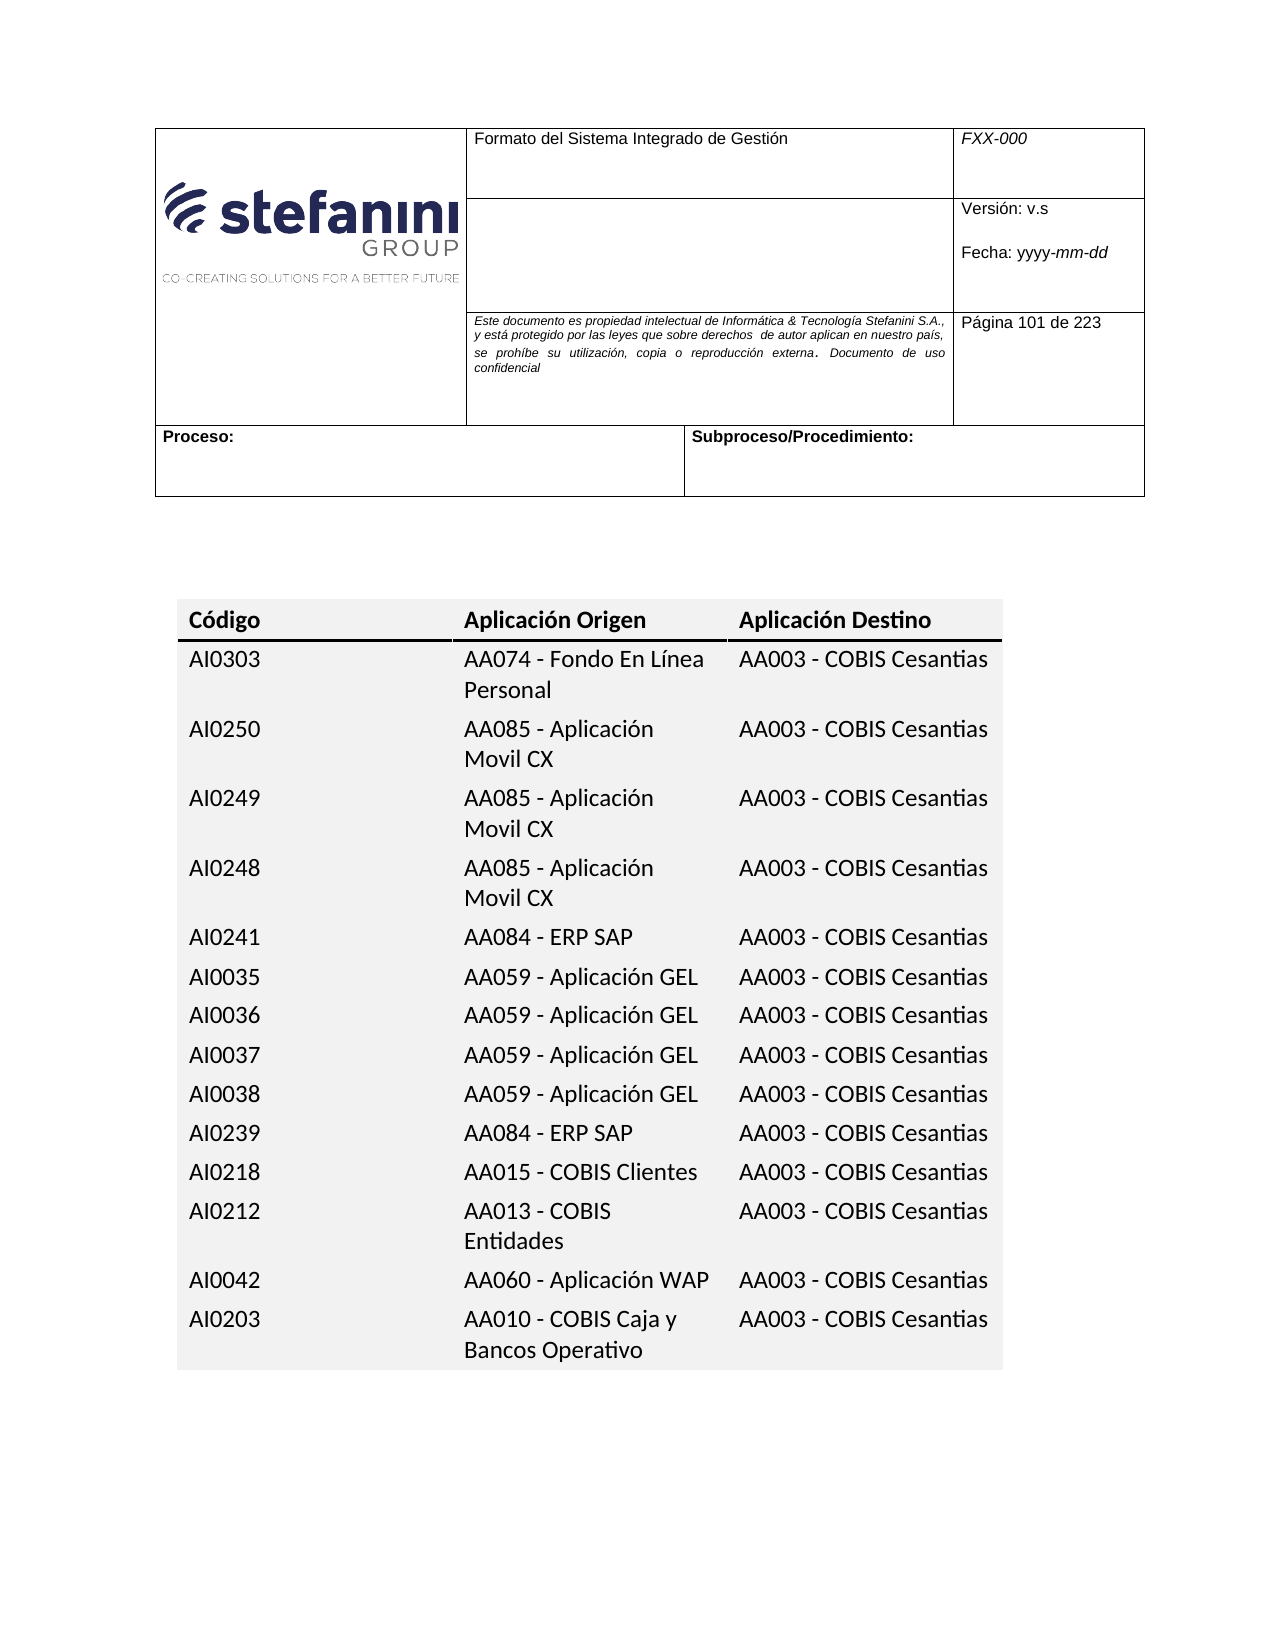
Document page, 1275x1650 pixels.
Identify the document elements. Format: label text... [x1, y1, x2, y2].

table_cell AI0218 [178, 1152, 452, 1190]
table_cell AI0303 [178, 642, 452, 708]
table_cell AA003 - COBIS Cesantias [728, 1152, 1002, 1190]
table_cell AA003 - COBIS Cesantias [728, 848, 1002, 917]
table_cell AI0250 [178, 709, 452, 778]
table_cell AI0239 [178, 1113, 452, 1151]
table_cell AA003 - COBIS Cesantias [728, 1300, 1002, 1368]
table_cell AA074 - Fondo En Línea Personal [453, 642, 727, 708]
table_cell AA003 - COBIS Cesantias [728, 1191, 1002, 1260]
table_cell AA003 - COBIS Cesantias [728, 709, 1002, 778]
table_cell AI0036 [178, 996, 452, 1034]
table_cell AI0038 [178, 1074, 452, 1112]
table_cell AA003 - COBIS Cesantias [728, 642, 1002, 708]
picture [162, 182, 460, 286]
table_cell AA084 - ERP SAP [453, 1113, 727, 1151]
table_header Aplicación Origen [453, 600, 727, 638]
table_cell AA003 - COBIS Cesantias [728, 1074, 1002, 1112]
table_cell AI0042 [178, 1261, 452, 1299]
table_cell AA060 - Aplicación WAP [453, 1261, 727, 1299]
table_cell AA003 - COBIS Cesantias [728, 996, 1002, 1034]
table_cell AA003 - COBIS Cesantias [728, 779, 1002, 847]
table_cell AA003 - COBIS Cesantias [728, 1113, 1002, 1151]
table_cell AA059 - Aplicación GEL [453, 996, 727, 1034]
table_header Código [178, 600, 452, 638]
table_cell AA084 - ERP SAP [453, 918, 727, 956]
table_cell AA059 - Aplicación GEL [453, 1074, 727, 1112]
table_cell AA003 - COBIS Cesantias [728, 957, 1002, 995]
table_cell AA059 - Aplicación GEL [453, 957, 727, 995]
table_cell AA003 - COBIS Cesantias [728, 918, 1002, 956]
table_cell AA059 - Aplicación GEL [453, 1035, 727, 1073]
table_cell AA013 - COBIS Entidades [453, 1191, 727, 1260]
table_cell AI0212 [178, 1191, 452, 1260]
table_cell AI0203 [178, 1300, 452, 1368]
table_cell AA015 - COBIS Clientes [453, 1152, 727, 1190]
table_cell AA003 - COBIS Cesantias [728, 1261, 1002, 1299]
table_cell AI0249 [178, 779, 452, 847]
table_cell AI0035 [178, 957, 452, 995]
table_header Aplicación Destino [728, 600, 1002, 638]
table_cell AI0037 [178, 1035, 452, 1073]
table_cell AA085 - Aplicación Movil CX [453, 848, 727, 917]
table_cell AA085 - Aplicación Movil CX [453, 779, 727, 847]
table_cell AA010 - COBIS Caja y Bancos Operativo [453, 1300, 727, 1368]
table_cell AA003 - COBIS Cesantias [728, 1035, 1002, 1073]
table_cell AI0241 [178, 918, 452, 956]
table_cell AA085 - Aplicación Movil CX [453, 709, 727, 778]
table_cell AI0248 [178, 848, 452, 917]
